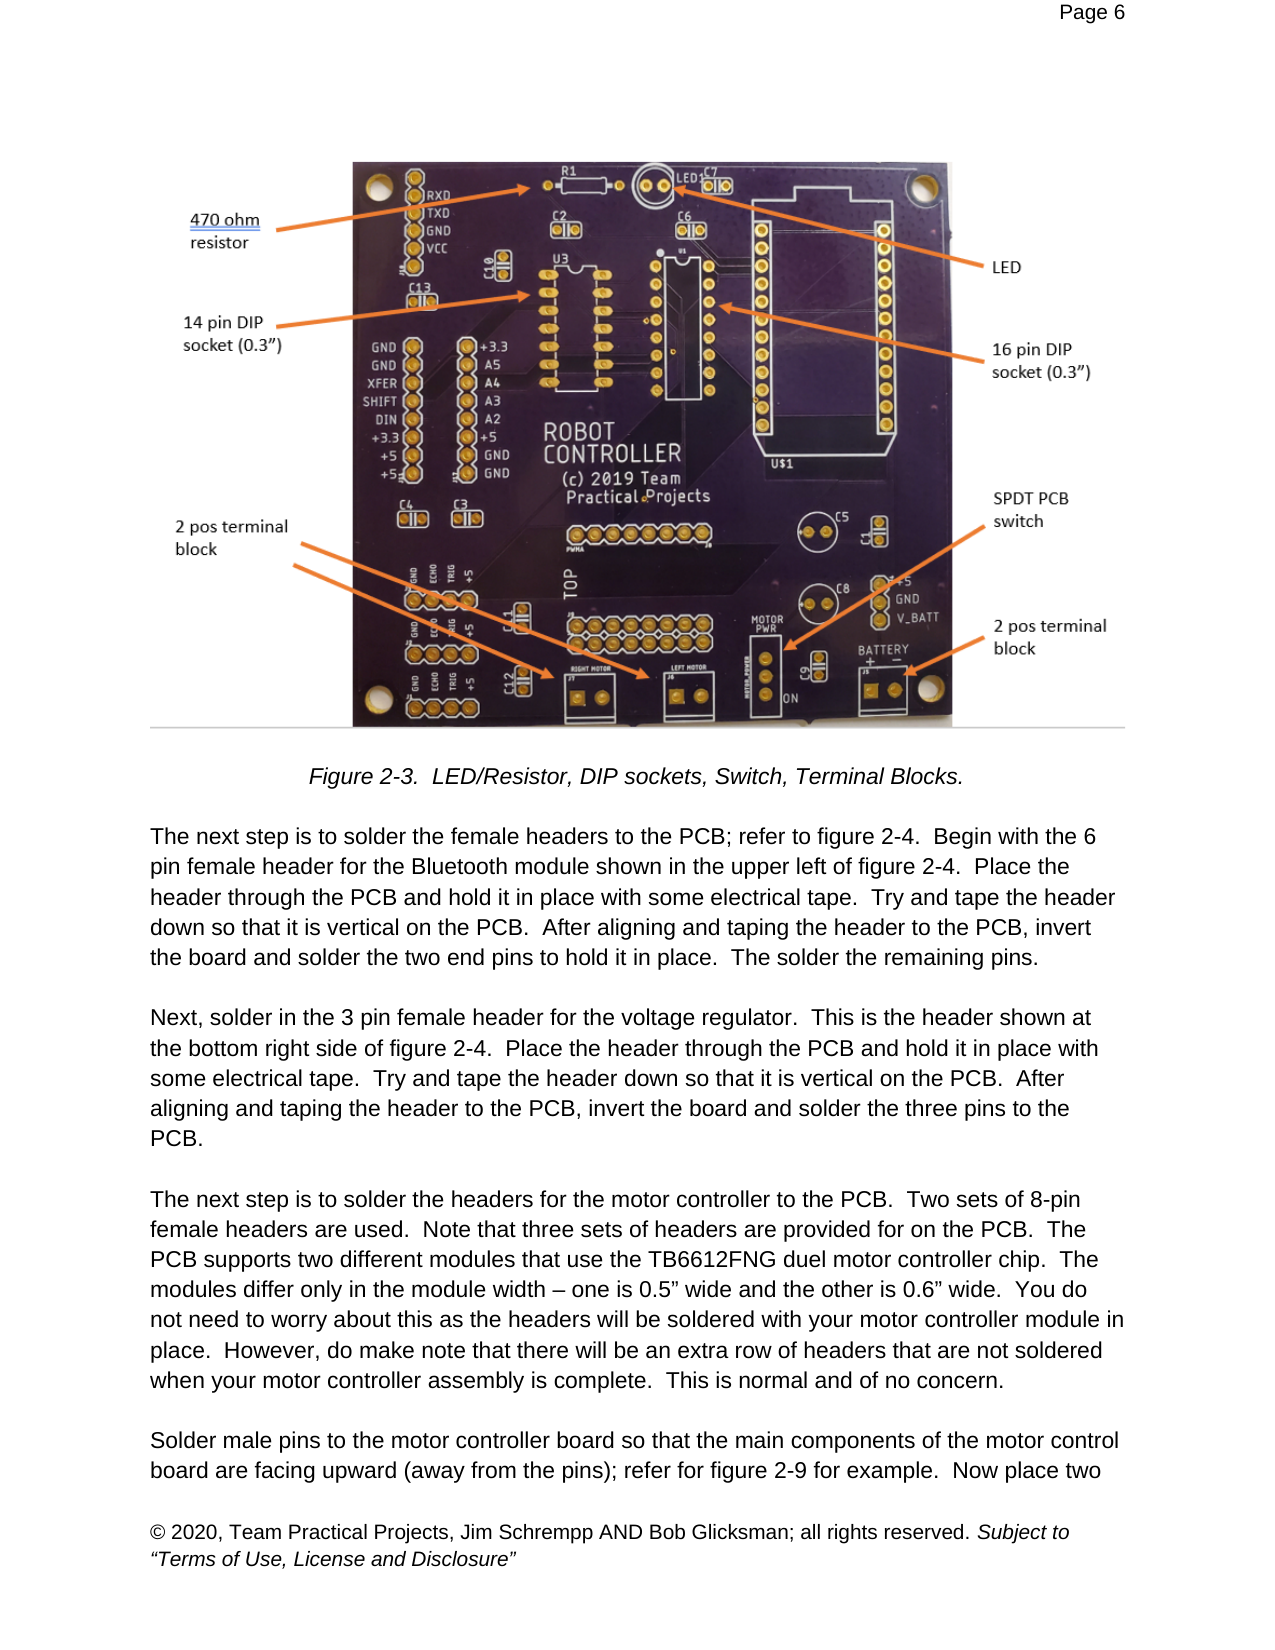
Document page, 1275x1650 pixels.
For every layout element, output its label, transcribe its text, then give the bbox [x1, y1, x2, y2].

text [150, 1427, 1125, 1484]
text Next, solder in the 3 pin female header for the voltage regulator. This is the header shown at the bottom right side of figure 2-4. Place the header through the PCB and hold it in place with some electrical tape. Try and tape the header down so that it is vertical on the PCB. After aligning and taping the header to the PCB, invert the board and solder the three pins to the PCB. [150, 1004, 1125, 1151]
text The next step is to solder the female headers to the PCB; refer to figure 2-4. Begin with the 6 pin female header for the Bluetooth module shown in the upper left of figure 2-4. Place the header through the PCB and hold it in place with some electrical tape. Try and tape the header down so that it is vertical on the PCB. After aligning and taping the header to the PCB, invert the board and solder the two end pins to hold it in place. The solder the remaining pins. [150, 823, 1125, 970]
text Figure 2-3. LED/Resistor, DIP sockets, Switch, Terminal Blocks. [150, 763, 1125, 789]
picture [150, 150, 1125, 729]
text The next step is to solder the headers for the motor controller to the PCB. Two sets of 8-pin female headers are used. Note that three sets of headers are provided for on the PCB. The PCB supports two different modules that use the TB6612FNG duel motor controller chip. The modules differ only in the module width – one is 0.5” wide and the other is 0.6” wide. You do not need to worry about this as the headers will be soldered with your motor controller module in place. However, do make note that there will be an extra row of headers that are not soldered when your motor controller assembly is complete. This is normal and of no concern. [150, 1186, 1125, 1393]
